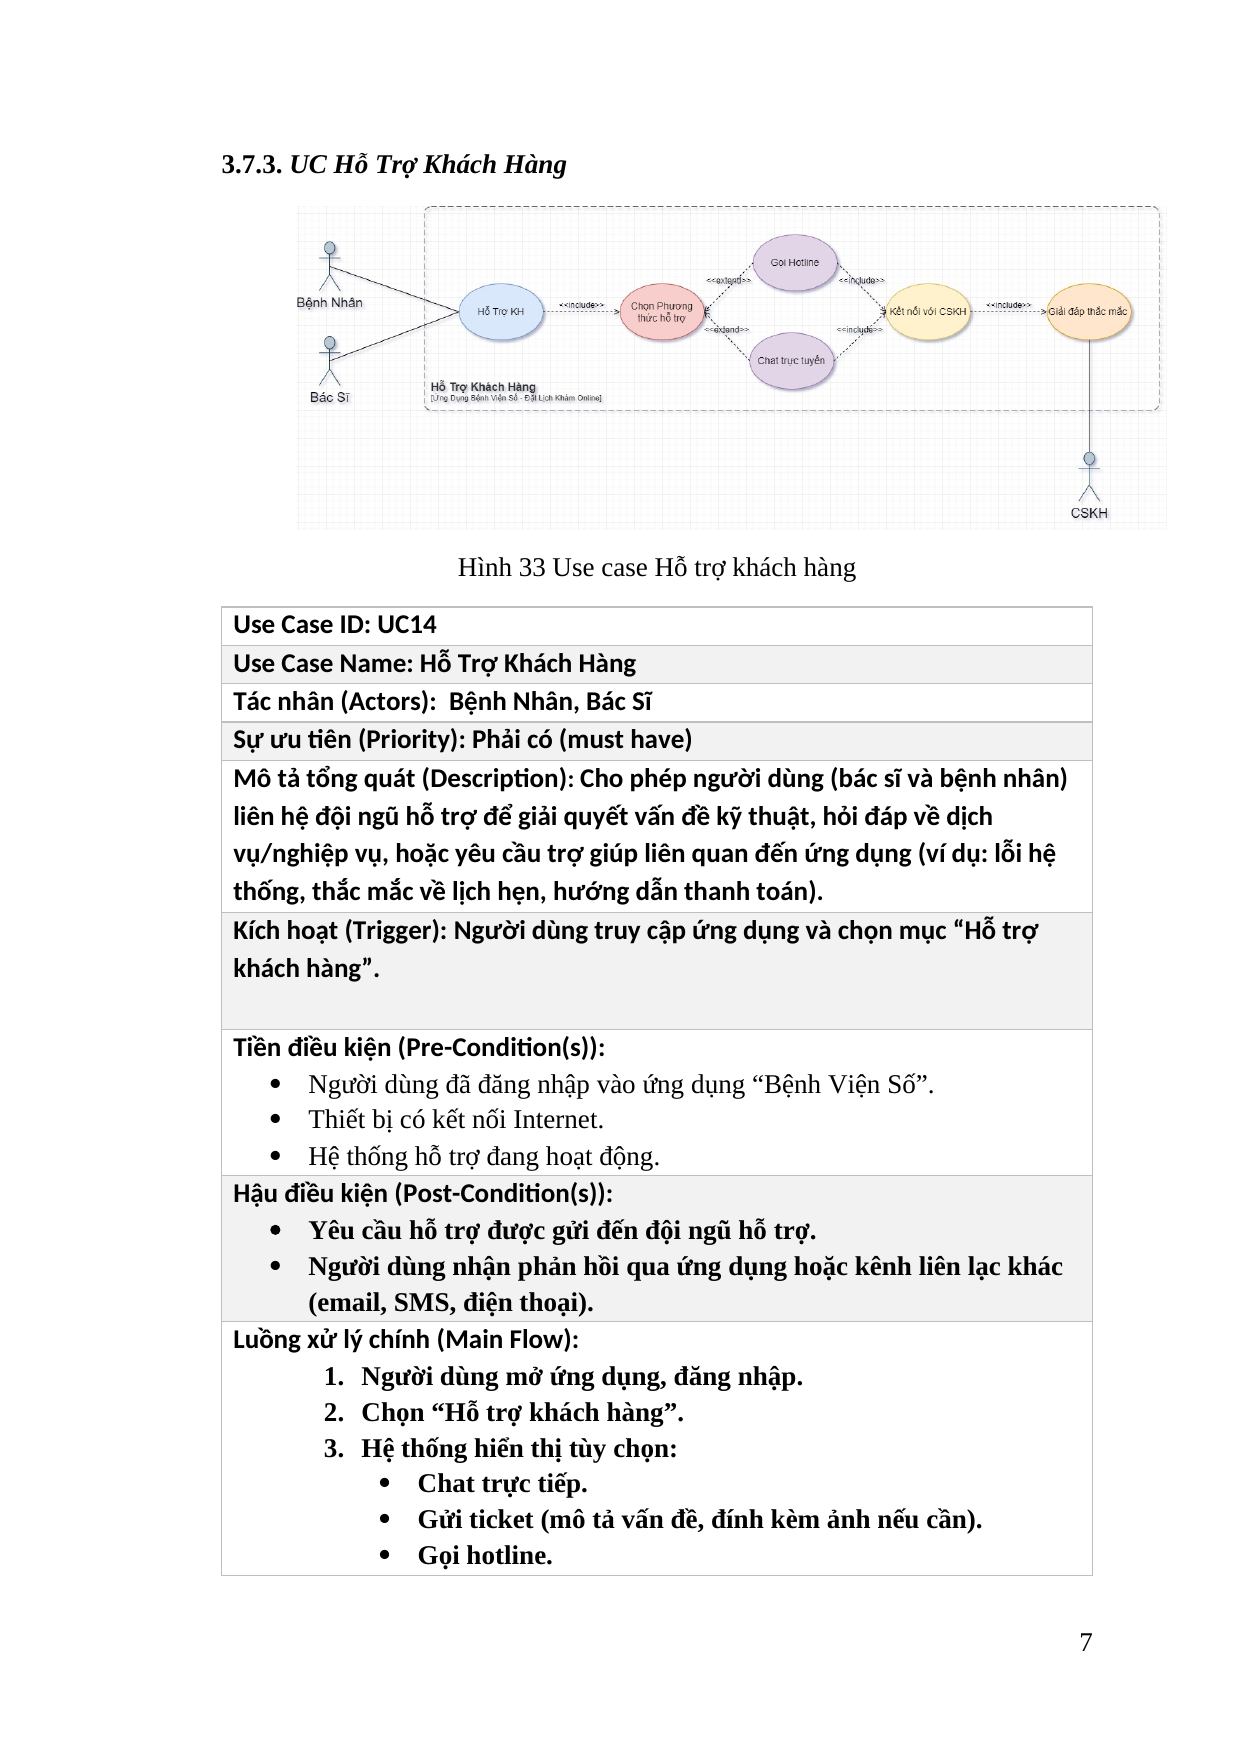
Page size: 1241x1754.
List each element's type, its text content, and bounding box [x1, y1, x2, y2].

picture [296, 206, 1167, 530]
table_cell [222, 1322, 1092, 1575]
subtitle UC Hỗ Trợ Khách Hàng [221, 148, 1092, 179]
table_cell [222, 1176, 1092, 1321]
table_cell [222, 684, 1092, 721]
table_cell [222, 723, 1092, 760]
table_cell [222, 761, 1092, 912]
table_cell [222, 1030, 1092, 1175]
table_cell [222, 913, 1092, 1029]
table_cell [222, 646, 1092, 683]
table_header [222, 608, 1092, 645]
